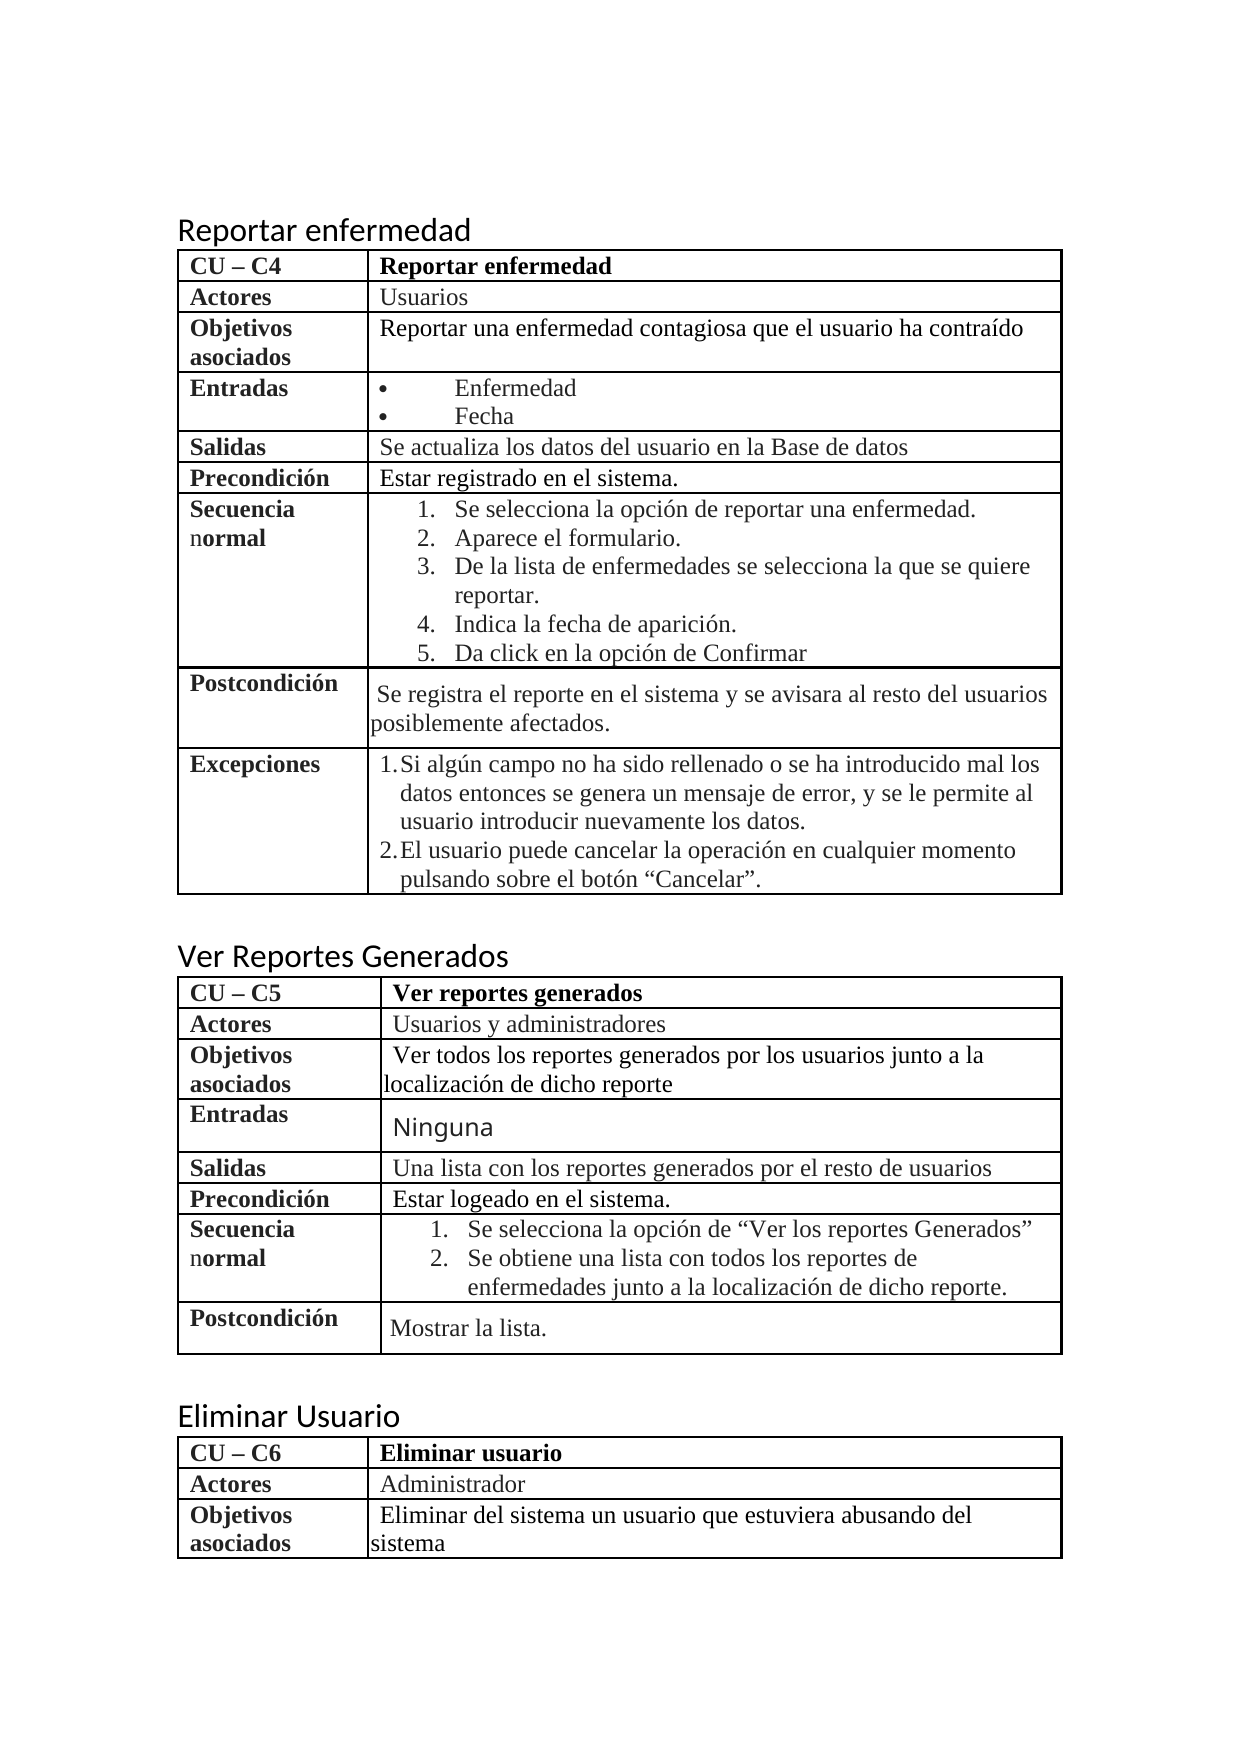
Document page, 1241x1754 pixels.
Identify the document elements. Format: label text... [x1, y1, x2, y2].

table_cell Objetivos asociados [179, 1500, 367, 1557]
table_header CU – C4 [179, 251, 367, 280]
table_cell Mostrar la lista. [382, 1303, 1060, 1352]
table_header Ver reportes generados [382, 978, 1060, 1007]
table_cell Una lista con los reportes generados por el resto de usuarios [382, 1153, 1060, 1182]
table_cell Estar logeado en el sistema. [382, 1184, 1060, 1212]
table_cell Precondición [179, 1184, 380, 1212]
table_cell Se selecciona la opción de reportar una enfermedad. Aparece el formulario. De la lista de enfermedades se selecciona la que se quiere reportar. Indica la fecha de aparición. Da click en la opción de Confirmar [369, 494, 1060, 666]
table_cell Estar registrado en el sistema. [369, 463, 1060, 492]
text Ver Reportes Generados [177, 936, 1063, 976]
table_cell Excepciones [179, 749, 367, 893]
table_cell Entradas [179, 1100, 380, 1151]
table_cell Actores [179, 282, 367, 311]
table_cell Actores [179, 1009, 380, 1038]
table_cell Usuarios [369, 282, 1060, 311]
table_cell Salidas [179, 1153, 380, 1182]
table_header CU – C6 [179, 1438, 367, 1467]
table_cell Postcondición [179, 1303, 380, 1352]
text Eliminar Usuario [177, 1395, 1063, 1436]
table_cell Objetivos asociados [179, 1040, 380, 1097]
table_header Reportar enfermedad [369, 251, 1060, 280]
text Reportar enfermedad [177, 209, 1063, 249]
table_cell Se registra el reporte en el sistema y se avisara al resto del usuarios posiblemente afectados. [369, 669, 1060, 747]
table_cell Reportar una enfermedad contagiosa que el usuario ha contraído [369, 313, 1060, 371]
table_cell Enfermedad Fecha [369, 373, 1060, 430]
table_cell Si algún campo no ha sido rellenado o se ha introducido mal los datos entonces se genera un mensaje de error, y se le permite al usuario introducir nuevamente los datos. El usuario puede cancelar la operación en cualquier momento pulsando sobre el botón “Cancelar”. [369, 749, 1060, 893]
table_cell Secuencia normal [179, 1215, 380, 1301]
table_cell Entradas [179, 373, 367, 430]
table_cell Salidas [179, 432, 367, 461]
table_header CU – C5 [179, 978, 380, 1007]
table_cell Ver todos los reportes generados por los usuarios junto a la localización de dicho reporte [382, 1040, 1060, 1097]
table_cell Administrador [369, 1469, 1060, 1498]
table_header Eliminar usuario [369, 1438, 1060, 1467]
table_cell Objetivos asociados [179, 313, 367, 371]
table_cell Secuencia normal [179, 494, 367, 666]
table_cell Se actualiza los datos del usuario en la Base de datos [369, 432, 1060, 461]
table_cell Eliminar del sistema un usuario que estuviera abusando del sistema [369, 1500, 1060, 1557]
table_cell Ninguna [382, 1100, 1060, 1151]
table_cell Postcondición [179, 669, 367, 747]
table_cell Actores [179, 1469, 367, 1498]
table_cell Precondición [179, 463, 367, 492]
table_cell Se selecciona la opción de “Ver los reportes Generados” Se obtiene una lista con todos los reportes de enfermedades junto a la localización de dicho reporte. [382, 1215, 1060, 1301]
table_cell Usuarios y administradores [382, 1009, 1060, 1038]
